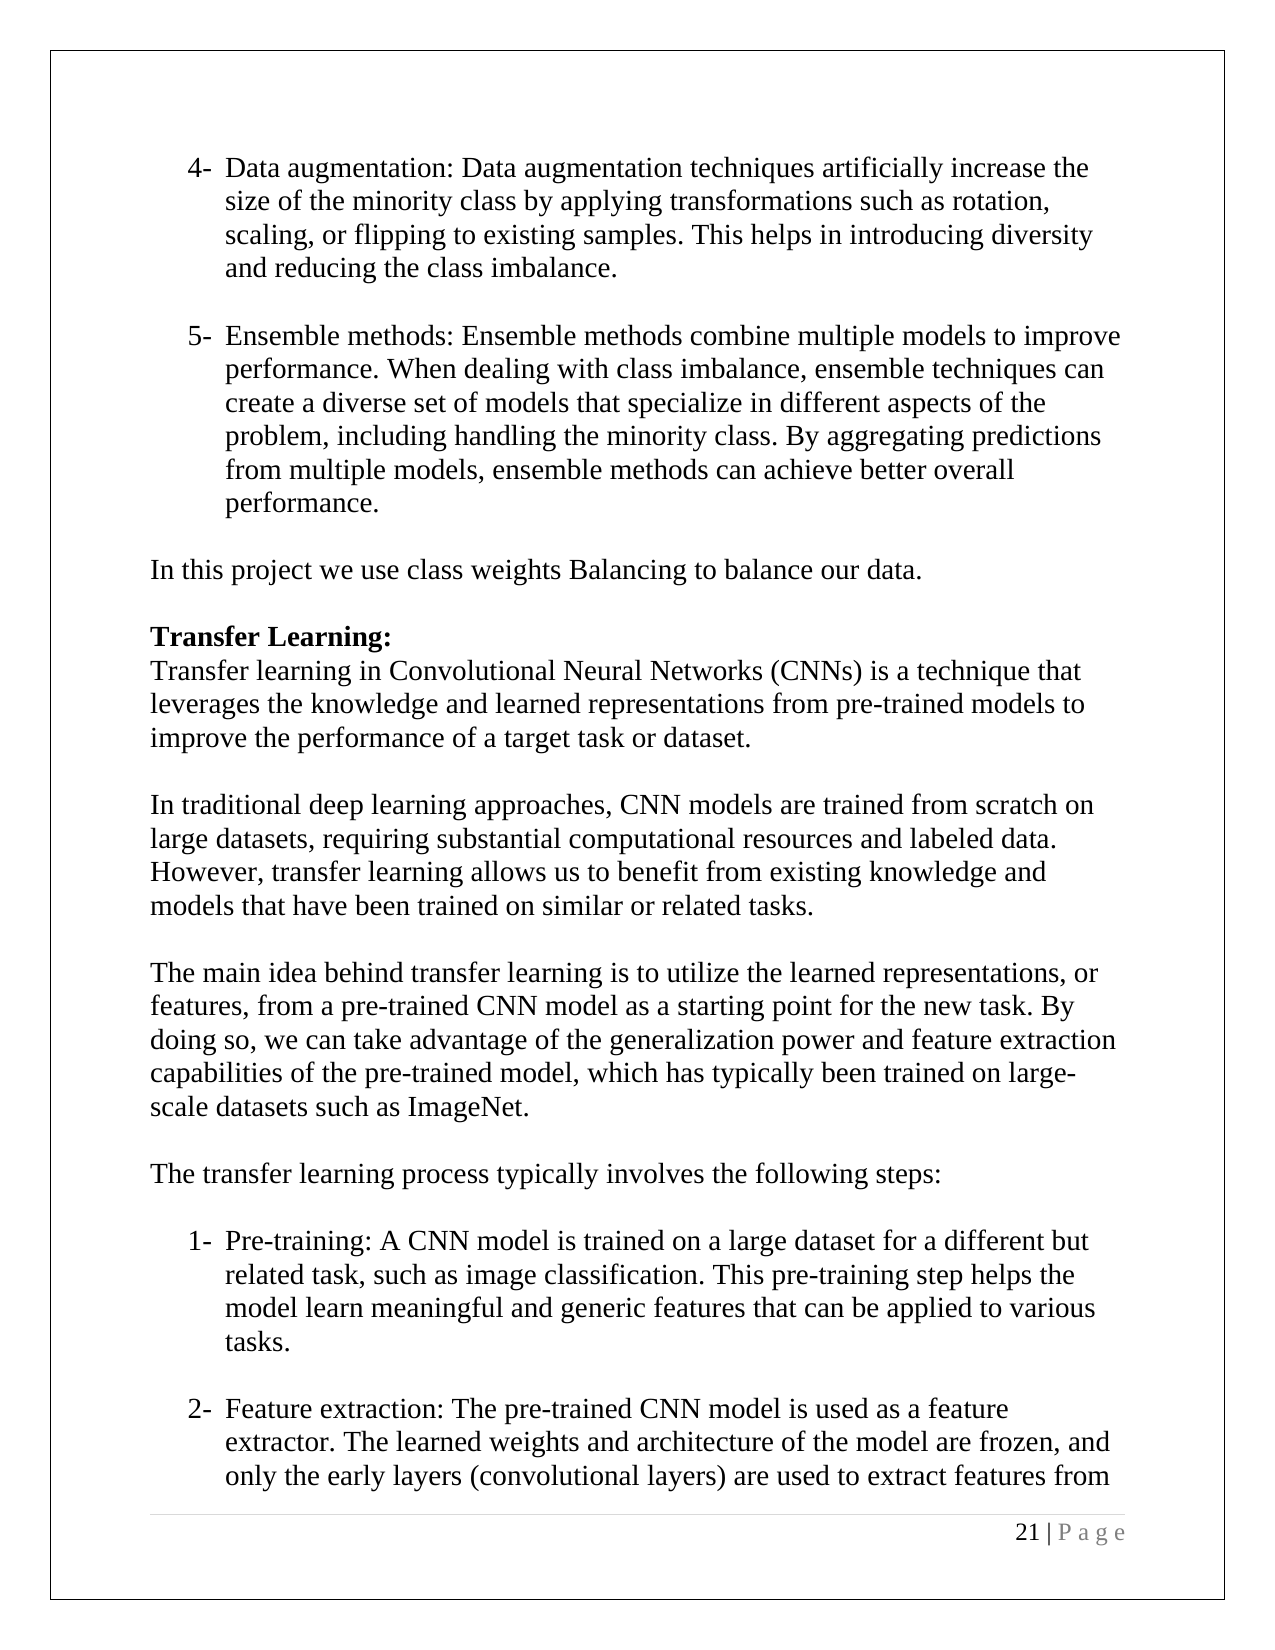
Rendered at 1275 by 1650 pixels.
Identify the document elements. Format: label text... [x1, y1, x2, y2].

list Pre-training: A CNN model is trained on a large dataset for a different but related task, such as image classification. This pre-training step helps the model learn meaningful and generic features that can be applied to various tasks. [187, 1223, 1125, 1357]
text In traditional deep learning approaches, CNN models are trained from scratch on large datasets, requiring substantial computational resources and labeled data. However, transfer learning allows us to benefit from existing knowledge and models that have been trained on similar or related tasks. [150, 787, 1125, 921]
text In this project we use class weights Balancing to balance our data. [150, 552, 1125, 586]
text Transfer Learning: [150, 619, 1125, 653]
text Transfer learning in Convolutional Neural Networks (CNNs) is a technique that leverages the knowledge and learned representations from pre-trained models to improve the performance of a target task or dataset. [150, 653, 1125, 754]
list Ensemble methods: Ensemble methods combine multiple models to improve performance. When dealing with class imbalance, ensemble techniques can create a diverse set of models that specialize in different aspects of the problem, including handling the minority class. By aggregating predictions from multiple models, ensemble methods can achieve better overall performance. [187, 318, 1125, 519]
list Data augmentation: Data augmentation techniques artificially increase the size of the minority class by applying transformations such as rotation, scaling, or flipping to existing samples. This helps in introducing diversity and reducing the class imbalance. [187, 150, 1125, 284]
text The main idea behind transfer learning is to utilize the learned representations, or features, from a pre-trained CNN model as a starting point for the new task. By doing so, we can take advantage of the generalization power and feature extraction capabilities of the pre-trained model, which has typically been trained on large-scale datasets such as ImageNet. [150, 955, 1125, 1123]
text The transfer learning process typically involves the following steps: [150, 1156, 1125, 1190]
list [187, 1391, 1125, 1492]
